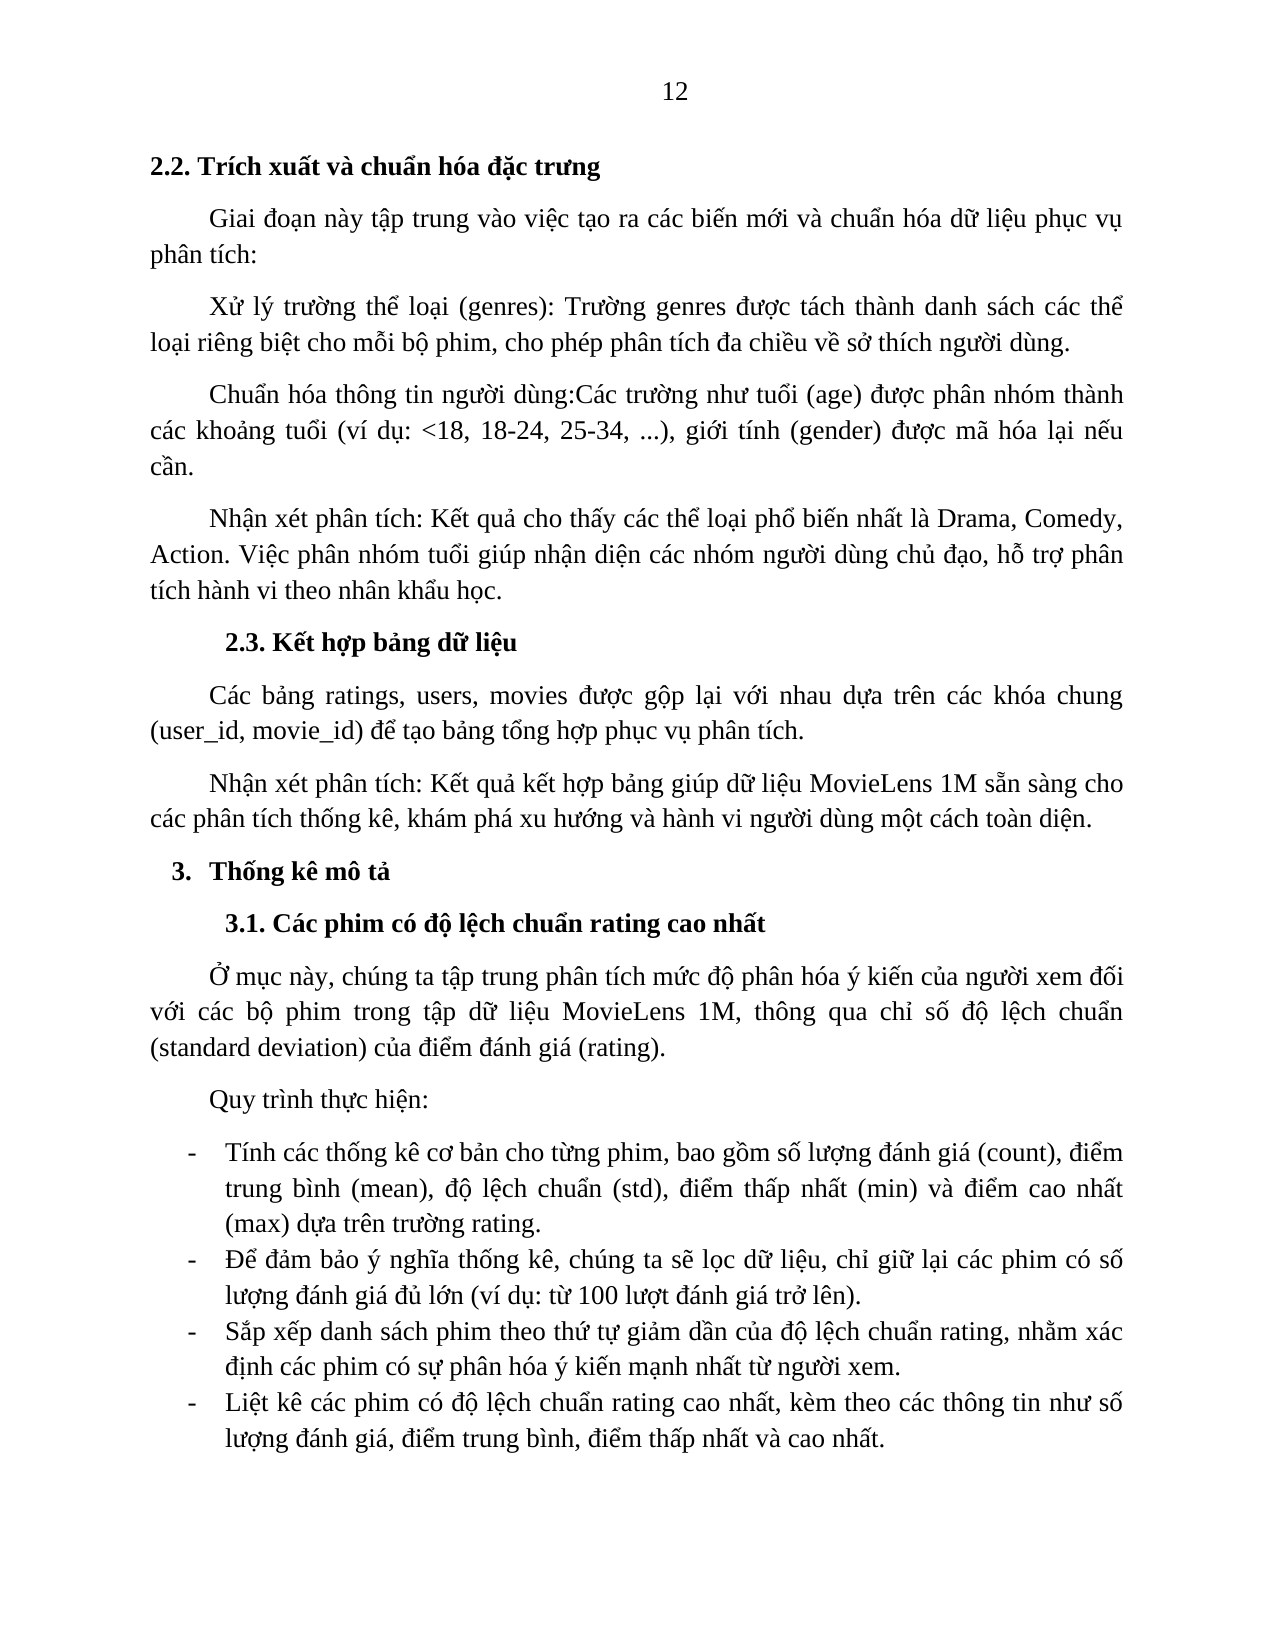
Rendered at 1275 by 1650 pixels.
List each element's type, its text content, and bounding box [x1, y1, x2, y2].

subtitle 2.2. Trích xuất và chuẩn hóa đặc trưng [150, 150, 1125, 181]
list Tính các thống kê cơ bản cho từng phim, bao gồm số lượng đánh giá (count), điểm trung bình (mean), độ lệch chuẩn (std), điểm thấp nhất (min) và điểm cao nhất (max) dựa trên trường rating. [187, 1136, 1125, 1239]
text Giai đoạn này tập trung vào việc tạo ra các biến mới và chuẩn hóa dữ liệu phục vụ phân tích: [150, 202, 1125, 269]
subtitle Thống kê mô tả [171, 855, 1125, 886]
text Quy trình thực hiện: [150, 1084, 1125, 1115]
text Xử lý trường thể loại (genres): Trường genres được tách thành danh sách các thể loại riêng biệt cho mỗi bộ phim, cho phép phân tích đa chiều về sở thích người dùng. [150, 291, 1125, 357]
list Liệt kê các phim có độ lệch chuẩn rating cao nhất, kèm theo các thông tin như số lượng đánh giá, điểm trung bình, điểm thấp nhất và cao nhất. [187, 1386, 1125, 1453]
text Các bảng ratings, users, movies được gộp lại với nhau dựa trên các khóa chung (user_id, movie_id) để tạo bảng tổng hợp phục vụ phân tích. [150, 679, 1125, 746]
subtitle 2.3. Kết hợp bảng dữ liệu [225, 626, 1125, 657]
list Sắp xếp danh sách phim theo thứ tự giảm dần của độ lệch chuẩn rating, nhằm xác định các phim có sự phân hóa ý kiến mạnh nhất từ người xem. [187, 1315, 1125, 1382]
subtitle 3.1. Các phim có độ lệch chuẩn rating cao nhất [225, 907, 1125, 938]
list Để đảm bảo ý nghĩa thống kê, chúng ta sẽ lọc dữ liệu, chỉ giữ lại các phim có số lượng đánh giá đủ lớn (ví dụ: từ 100 lượt đánh giá trở lên). [187, 1243, 1125, 1310]
text Nhận xét phân tích: Kết quả kết hợp bảng giúp dữ liệu MovieLens 1M sẵn sàng cho các phân tích thống kê, khám phá xu hướng và hành vi người dùng một cách toàn diện. [150, 767, 1125, 834]
text Chuẩn hóa thông tin người dùng:Các trường như tuổi (age) được phân nhóm thành các khoảng tuổi (ví dụ: <18, 18-24, 25-34, ...), giới tính (gender) được mã hóa lại nếu cần. [150, 379, 1125, 481]
text Nhận xét phân tích: Kết quả cho thấy các thể loại phổ biến nhất là Drama, Comedy, Action. Việc phân nhóm tuổi giúp nhận diện các nhóm người dùng chủ đạo, hỗ trợ phân tích hành vi theo nhân khẩu học. [150, 502, 1125, 605]
text Ở mục này, chúng ta tập trung phân tích mức độ phân hóa ý kiến của người xem đối với các bộ phim trong tập dữ liệu MovieLens 1M, thông qua chỉ số độ lệch chuẩn (standard deviation) của điểm đánh giá (rating). [150, 960, 1125, 1062]
